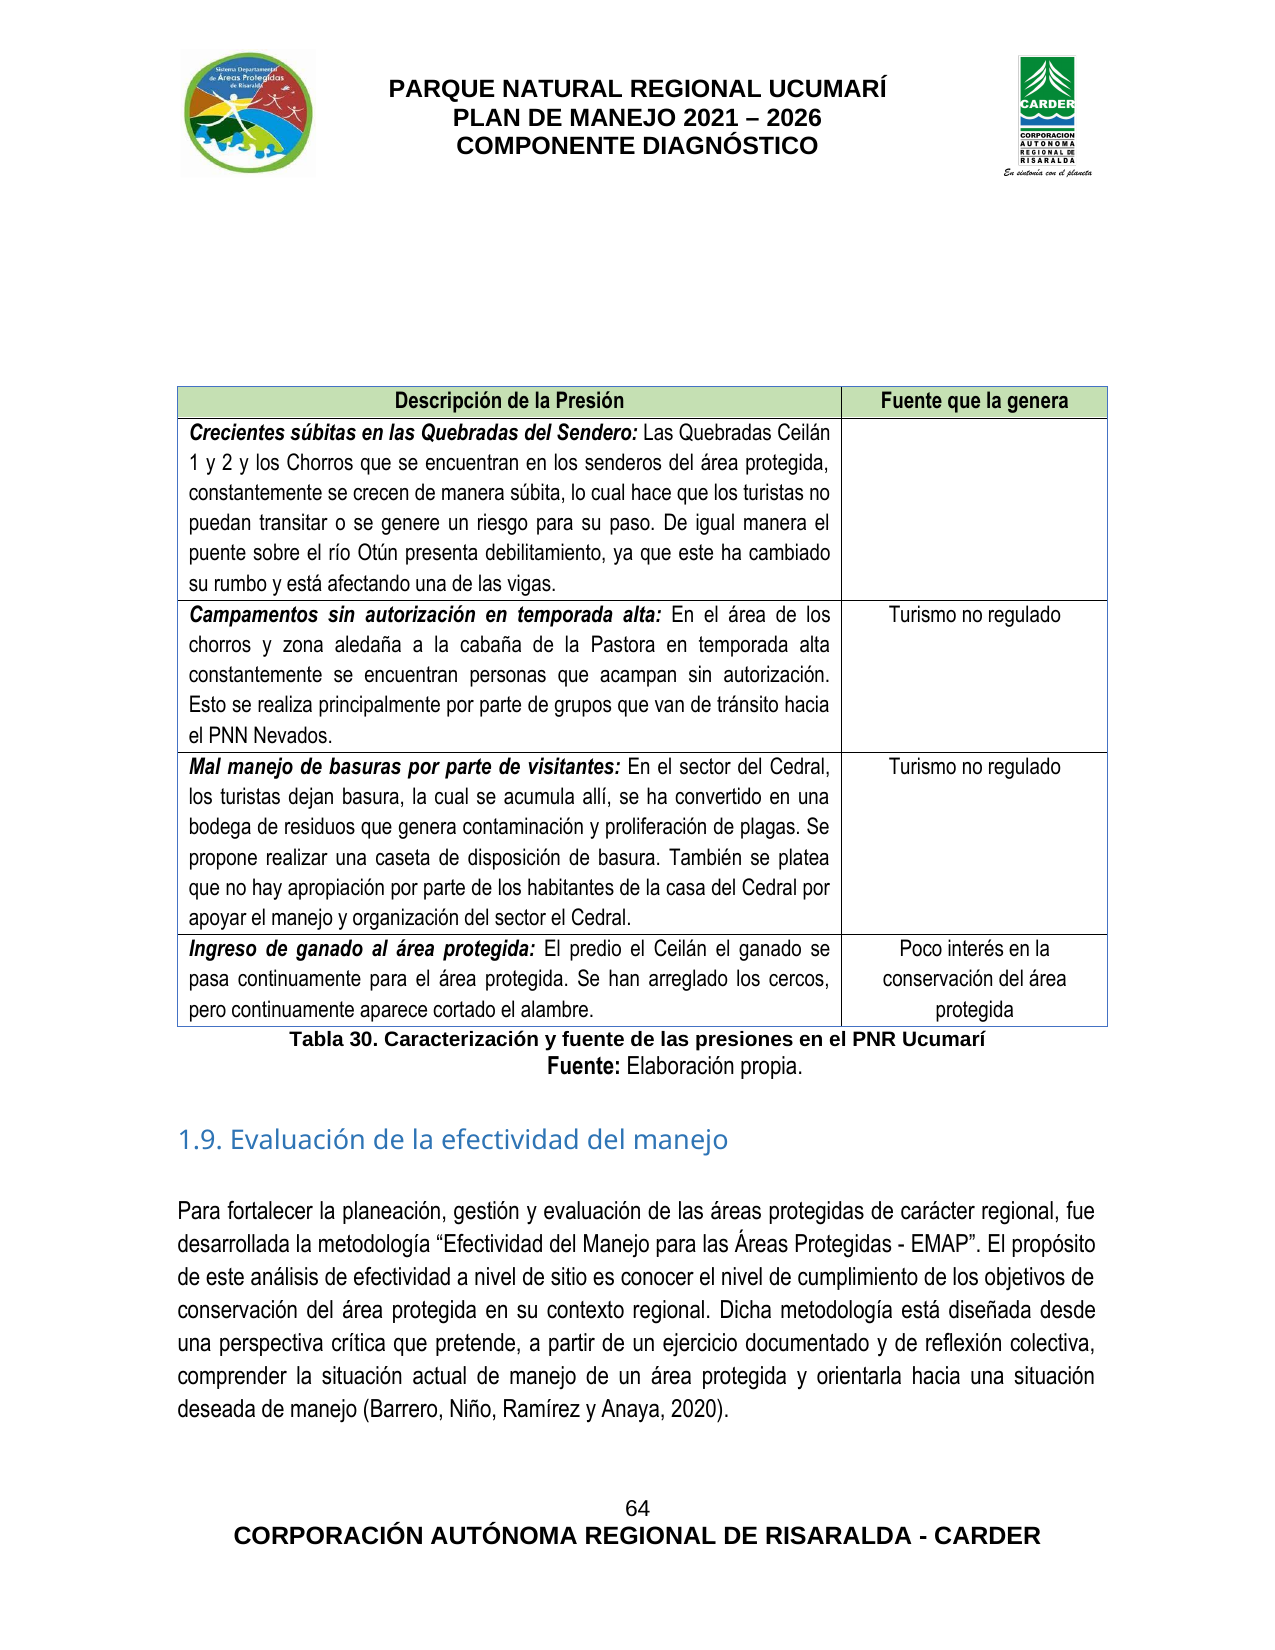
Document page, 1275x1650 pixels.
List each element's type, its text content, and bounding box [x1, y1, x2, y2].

text Tabla 30. Caracterización y fuente de las presiones en el PNR Ucumarí [177, 1027, 1098, 1051]
table_cell Turismo no regulado [842, 753, 1107, 934]
table_cell [842, 419, 1107, 600]
table_cell Poco interés en la conservación del área protegida [842, 935, 1107, 1026]
table_cell Turismo no regulado [842, 601, 1107, 752]
picture [180, 49, 317, 178]
table_header Descripción de la Presión [178, 387, 841, 417]
table_cell Ingreso de ganado al área protegida: El predio el Ceilán el ganado se pasa continuamente para el área protegida. Se han arreglado los cercos, pero continuamente aparece cortado el alambre. [178, 935, 841, 1026]
text Para fortalecer la planeación, gestión y evaluación de las áreas protegidas de carácter regional, fue desarrollada la metodología “Efectividad del Manejo para las Áreas Protegidas - EMAP”. El propósito de este análisis de efectividad a nivel de sitio es conocer el nivel de cumplimiento de los objetivos de conservación del área protegida en su contexto regional. Dicha metodología está diseñada desde una perspectiva crítica que pretende, a partir de un ejercicio documentado y de reflexión colectiva, comprender la situación actual de manejo de un área protegida y orientarla hacia una situación deseada de manejo (Barrero, Niño, Ramírez y Anaya, 2020). [177, 1196, 1098, 1422]
picture [998, 48, 1098, 187]
table_cell Mal manejo de basuras por parte de visitantes: En el sector del Cedral, los turistas dejan basura, la cual se acumula allí, se ha convertido en una bodega de residuos que genera contaminación y proliferación de plagas. Se propone realizar una caseta de disposición de basura. También se platea que no hay apropiación por parte de los habitantes de la casa del Cedral por apoyar el manejo y organización del sector el Cedral. [178, 753, 841, 934]
subtitle 1.9. Evaluación de la efectividad del manejo [177, 1121, 1098, 1158]
text Fuente: Elaboración propia. [252, 1051, 1098, 1079]
table_cell Crecientes súbitas en las Quebradas del Sendero: Las Quebradas Ceilán 1 y 2 y los Chorros que se encuentran en los senderos del área protegida, constantemente se crecen de manera súbita, lo cual hace que los turistas no puedan transitar o se genere un riesgo para su paso. De igual manera el puente sobre el río Otún presenta debilitamiento, ya que este ha cambiado su rumbo y está afectando una de las vigas. [178, 419, 841, 600]
table_cell Campamentos sin autorización en temporada alta: En el área de los chorros y zona aledaña a la cabaña de la Pastora en temporada alta constantemente se encuentran personas que acampan sin autorización. Esto se realiza principalmente por parte de grupos que van de tránsito hacia el PNN Nevados. [178, 601, 841, 752]
table_header Fuente que la genera [842, 387, 1107, 417]
